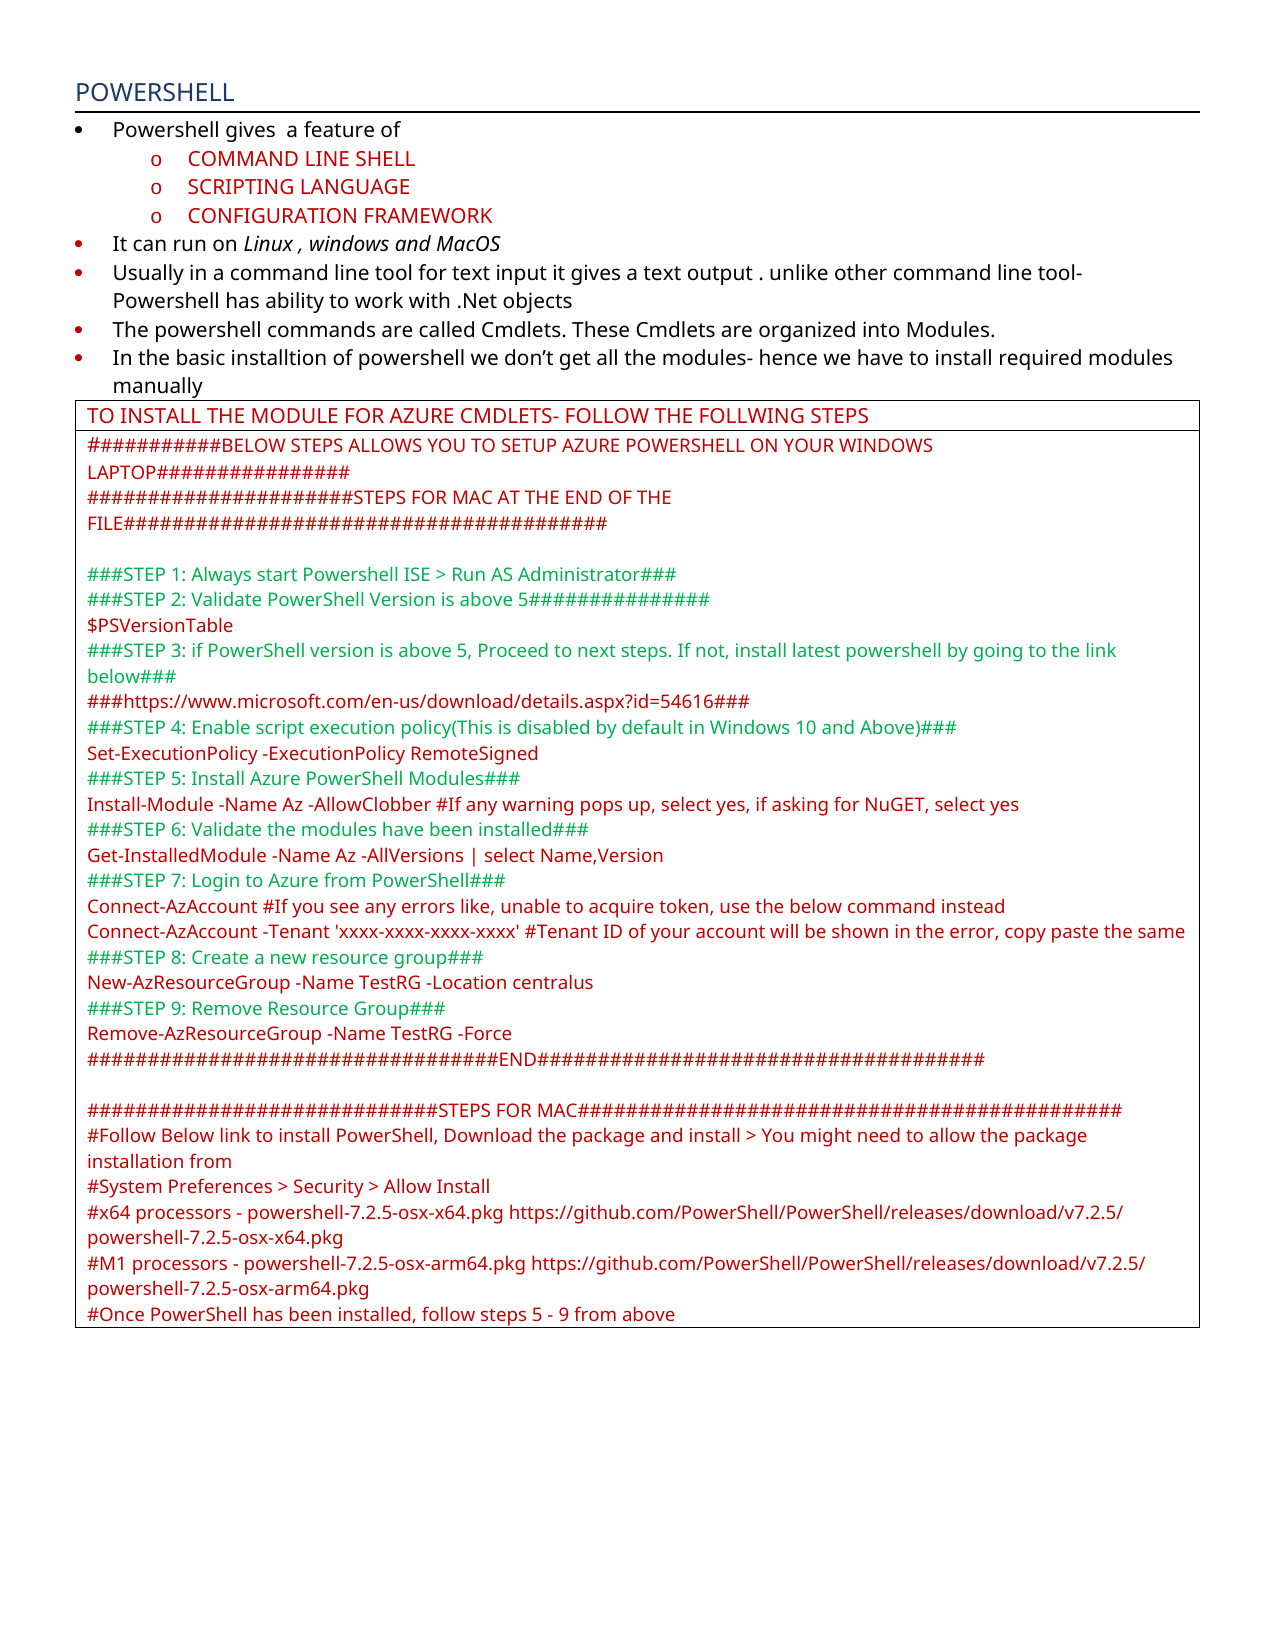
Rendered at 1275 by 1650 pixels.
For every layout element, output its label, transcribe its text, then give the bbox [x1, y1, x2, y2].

list COMMAND LINE SHELL [150, 144, 1200, 172]
list CONFIGURATION FRAMEWORK [150, 201, 1200, 229]
table_cell ###########BELOW STEPS ALLOWS YOU TO SETUP AZURE POWERSHELL ON YOUR WINDOWS LAPTOP################ ######################STEPS FOR MAC AT THE END OF THE FILE######################################## ###STEP 1: Always start Powershell ISE > Run AS Administrator### ###STEP 2: Validate PowerShell Version is above 5############### $PSVersionTable ###STEP 3: if PowerShell version is above 5, Proceed to next steps. If not, install latest powershell by going to the link below### ###https://www.microsoft.com/en-us/download/details.aspx?id=54616### ###STEP 4: Enable script execution policy(This is disabled by default in Windows 10 and Above)### Set-ExecutionPolicy -ExecutionPolicy RemoteSigned ###STEP 5: Install Azure PowerShell Modules### Install-Module -Name Az -AllowClobber #If any warning pops up, select yes, if asking for NuGET, select yes ###STEP 6: Validate the modules have been installed### Get-InstalledModule -Name Az -AllVersions | select Name,Version ###STEP 7: Login to Azure from PowerShell### Connect-AzAccount #If you see any errors like, unable to acquire token, use the below command instead Connect-AzAccount -Tenant 'xxxx-xxxx-xxxx-xxxx' #Tenant ID of your account will be shown in the error, copy paste the same ###STEP 8: Create a new resource group### New-AzResourceGroup -Name TestRG -Location centralus ###STEP 9: Remove Resource Group### Remove-AzResourceGroup -Name TestRG -Force ##################################END##################################### #############################STEPS FOR MAC############################################# #Follow Below link to install PowerShell, Download the package and install > You might need to allow the package installation from #System Preferences > Security > Allow Install #x64 processors - powershell-7.2.5-osx-x64.pkg https://github.com/PowerShell/PowerShell/releases/download/v7.2.5/powershell-7.2.5-osx-x64.pkg #M1 processors - powershell-7.2.5-osx-arm64.pkg https://github.com/PowerShell/PowerShell/releases/download/v7.2.5/powershell-7.2.5-osx-arm64.pkg #Once PowerShell has been installed, follow steps 5 - 9 from above [76, 431, 1199, 1327]
table_header TO INSTALL THE MODULE FOR AZURE CMDLETS- FOLLOW THE FOLLWING STEPS [76, 401, 1199, 429]
subtitle POWERSHELL [75, 75, 1200, 111]
list The powershell commands are called Cmdlets. These Cmdlets are organized into Modules. [75, 315, 1200, 343]
list SCRIPTING LANGUAGE [150, 172, 1200, 201]
list It can run on Linux , windows and MacOS [75, 229, 1200, 258]
list Powershell gives a feature of [75, 115, 1200, 144]
list Usually in a command line tool for text input it gives a text output . unlike other command line tool- Powershell has ability to work with .Net objects [75, 258, 1200, 315]
list In the basic installtion of powershell we don’t get all the modules- hence we have to install required modules manually [75, 343, 1200, 400]
